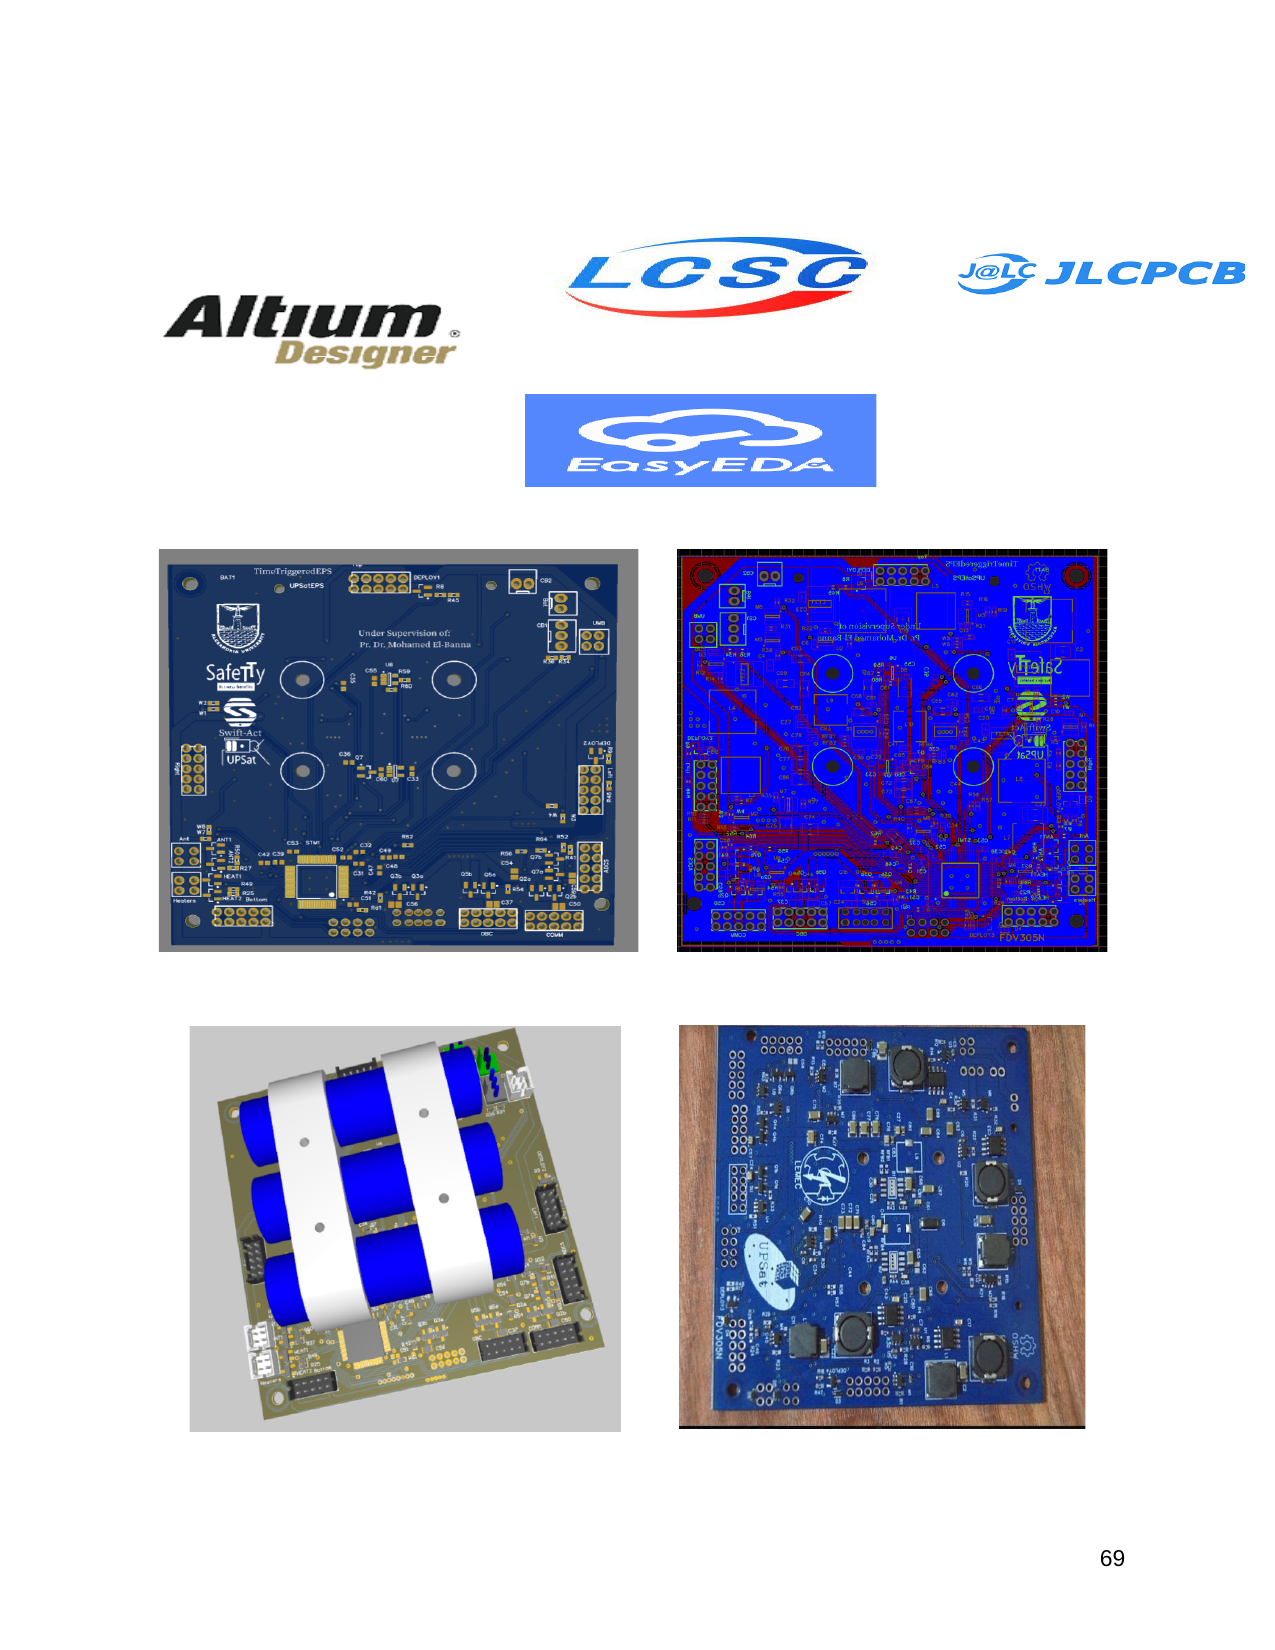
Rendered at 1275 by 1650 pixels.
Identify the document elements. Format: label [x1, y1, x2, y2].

picture [150, 277, 466, 375]
picture [679, 1025, 1086, 1429]
picture [189, 1026, 621, 1432]
table_header [640, 539, 1125, 988]
table_header [152, 539, 638, 988]
picture [554, 221, 877, 332]
table_cell [640, 990, 1125, 1442]
picture [158, 549, 639, 952]
picture [957, 221, 1246, 326]
table_cell [152, 990, 638, 1442]
picture [525, 394, 877, 487]
picture [677, 549, 1108, 952]
